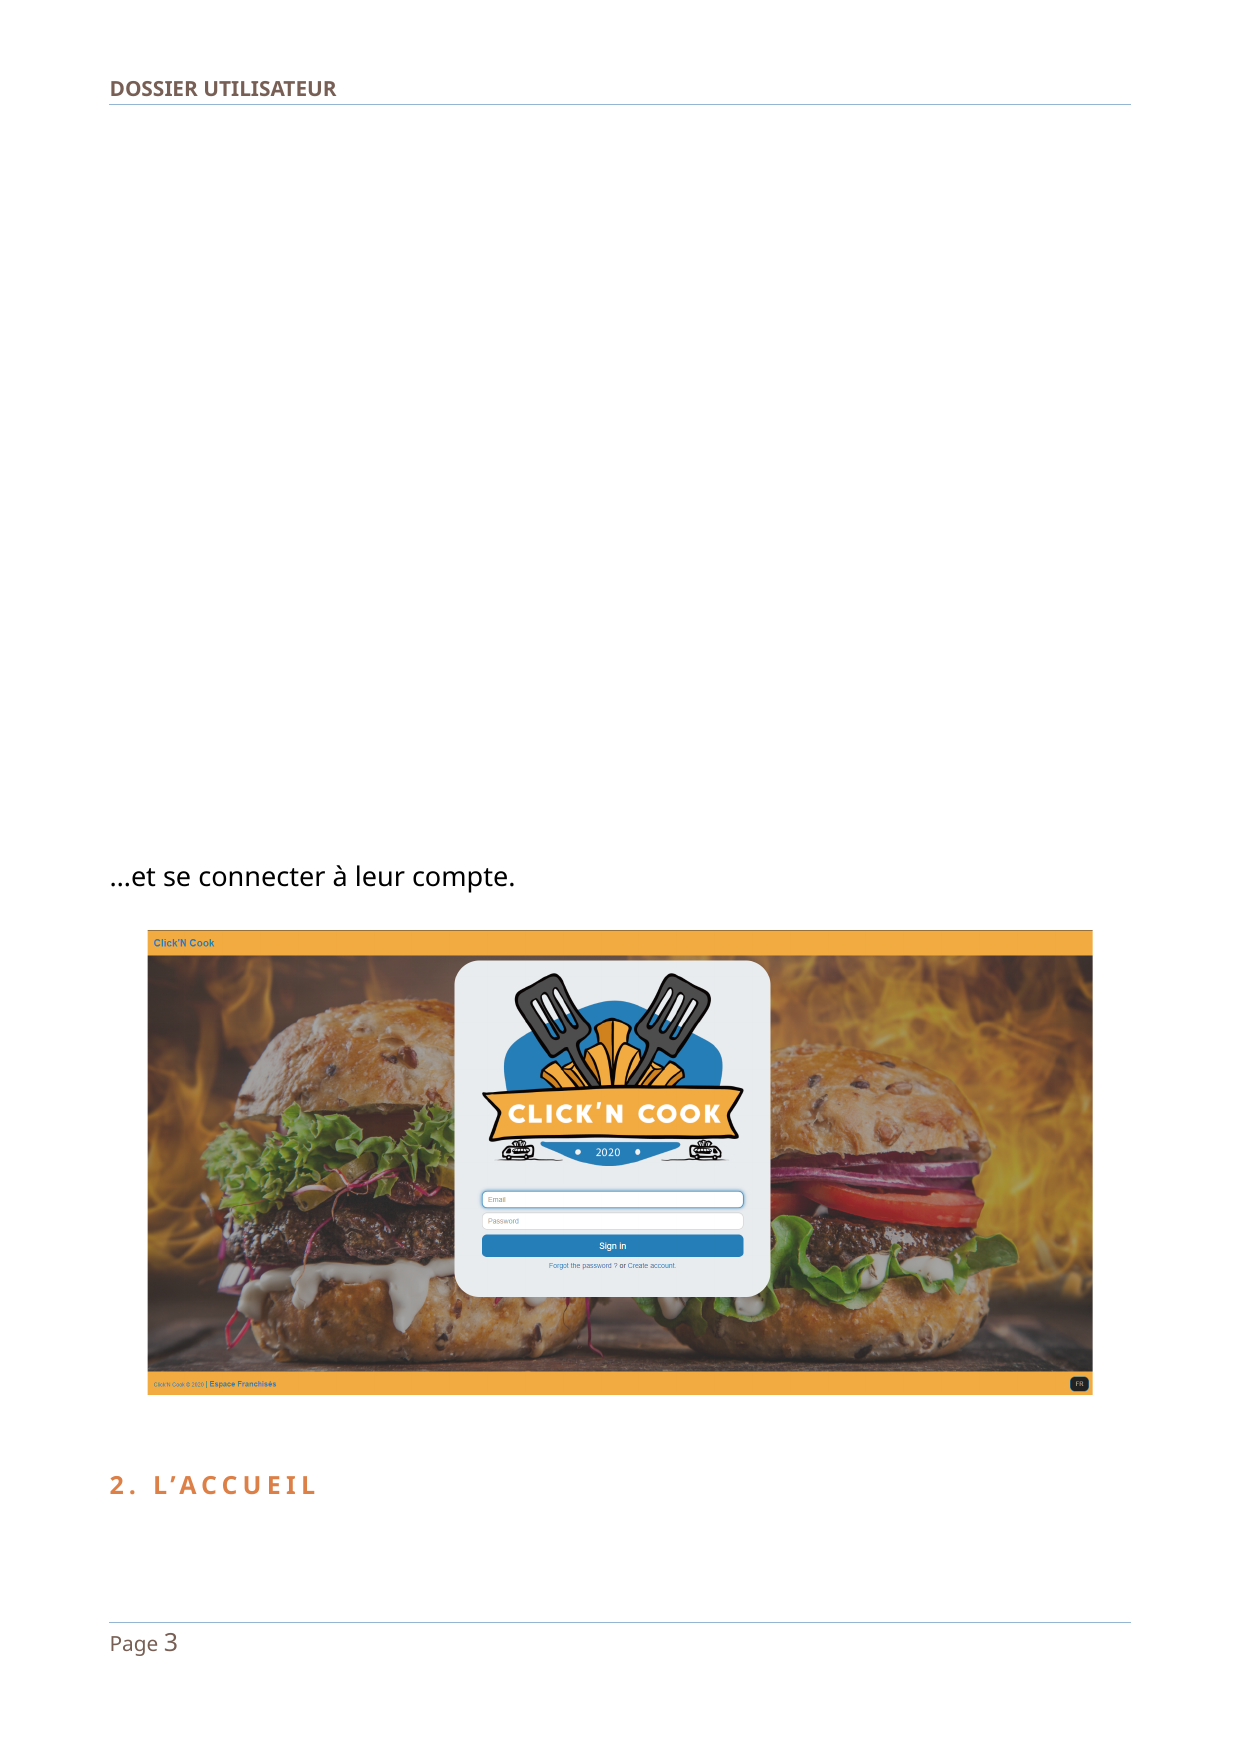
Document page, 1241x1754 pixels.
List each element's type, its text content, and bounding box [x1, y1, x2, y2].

text …et se connecter à leur compte. [109, 857, 1131, 894]
text 2. L’ACCUEIL [109, 1468, 1131, 1502]
picture [147, 930, 1093, 1395]
